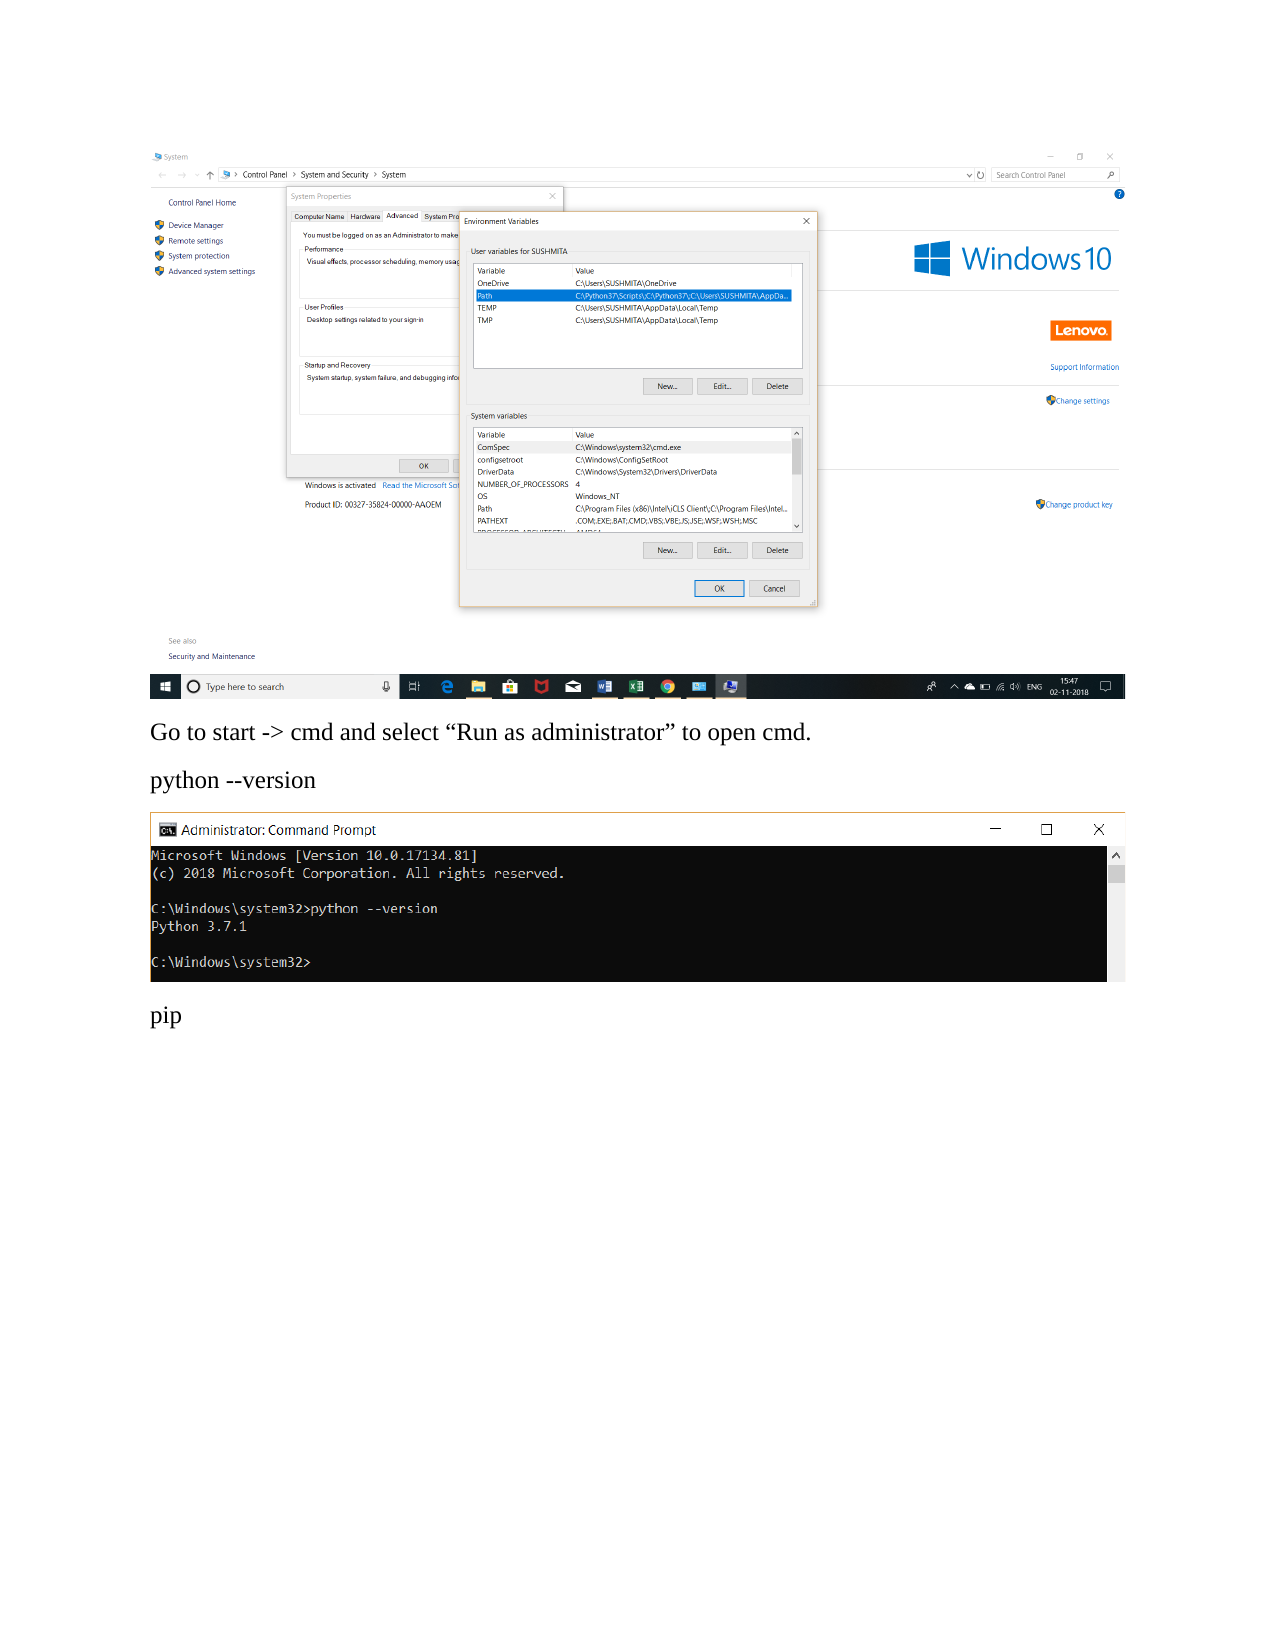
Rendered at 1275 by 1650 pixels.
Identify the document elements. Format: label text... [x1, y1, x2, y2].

picture [150, 812, 1125, 982]
text python --version [150, 765, 1125, 794]
text pip [150, 1000, 1125, 1029]
text Go to start -> cmd and select “Run as administrator” to open cmd. [150, 717, 1125, 746]
picture [150, 150, 1125, 699]
